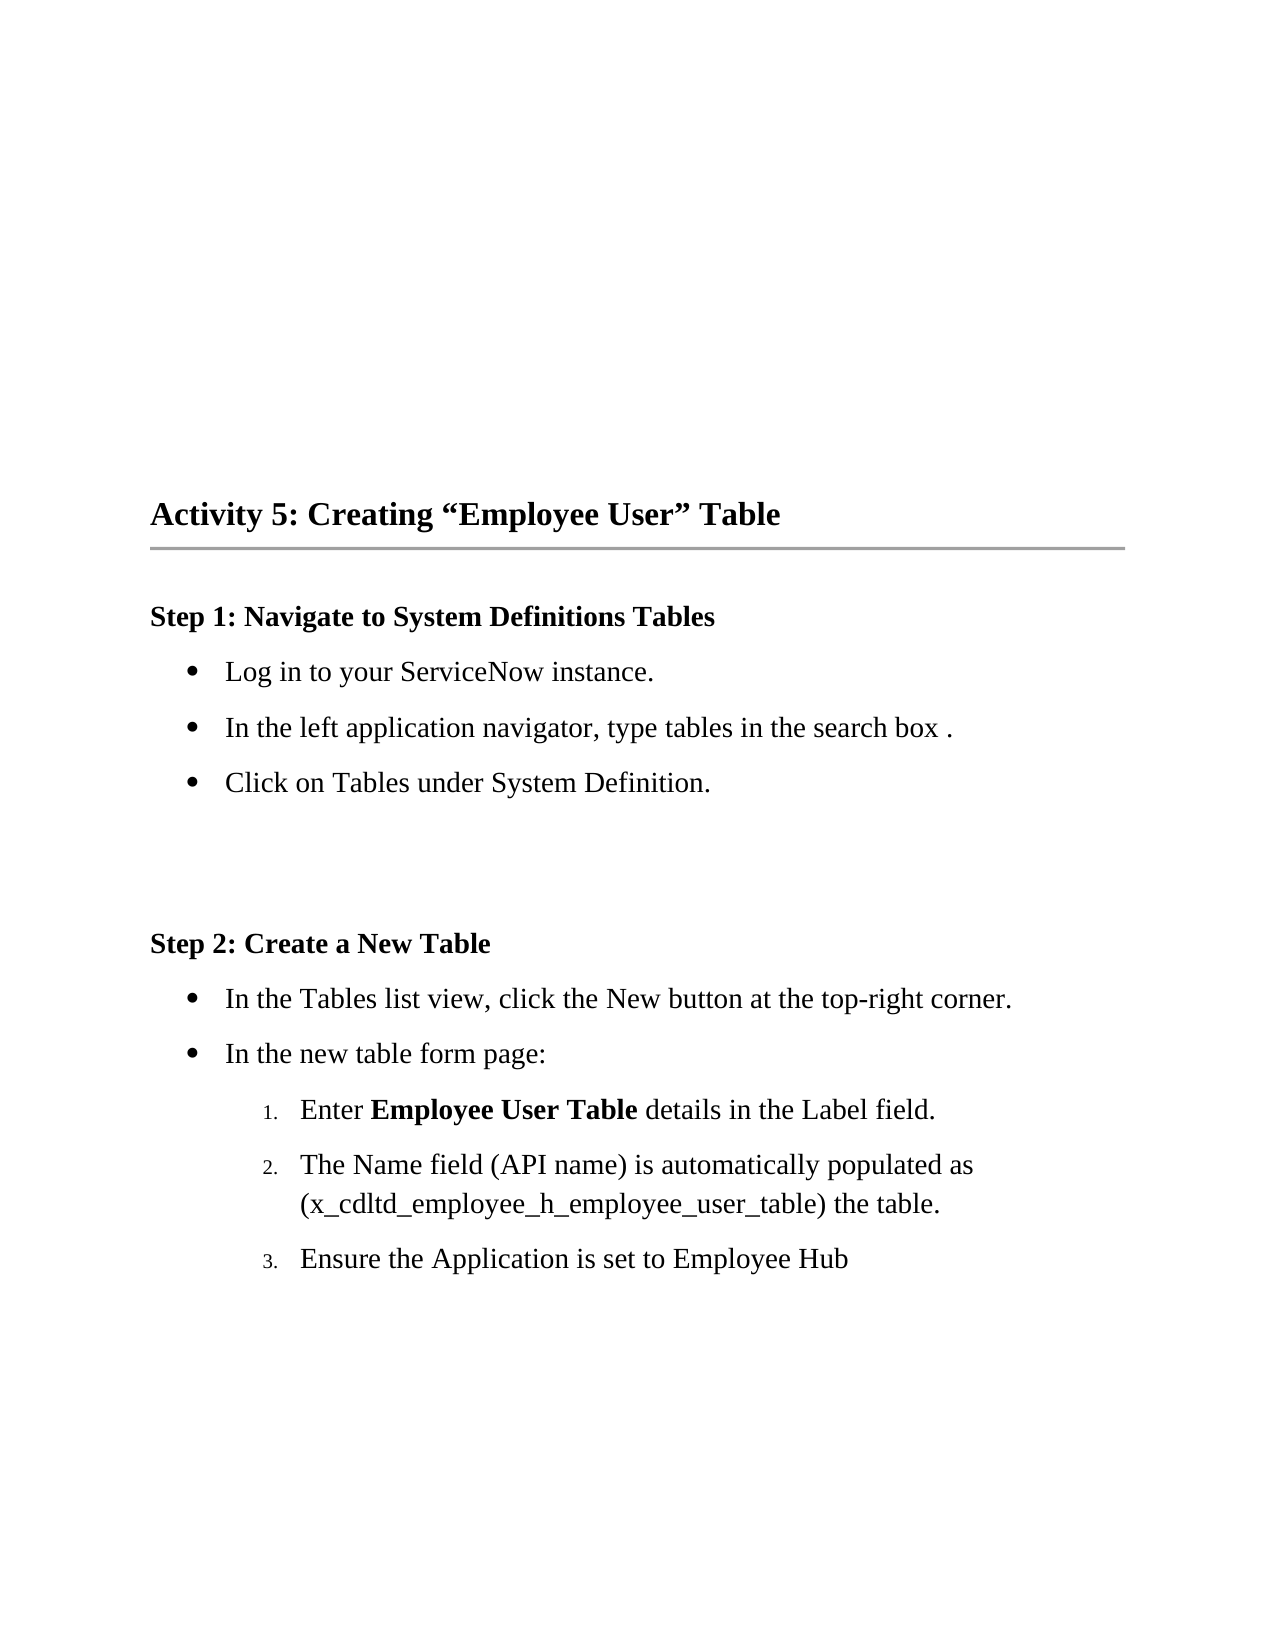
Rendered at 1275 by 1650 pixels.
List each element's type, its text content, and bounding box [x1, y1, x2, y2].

list In the left application navigator, type tables in the search box . [187, 710, 1125, 743]
subtitle Activity 5: Creating “Employee User” Table [150, 494, 1125, 532]
list Click on Tables under System Definition. [187, 765, 1125, 799]
text Step 2: Create a New Table [150, 926, 1125, 959]
list In the new table form page: [187, 1037, 1125, 1070]
list Ensure the Application is set to Employee Hub [262, 1241, 1125, 1274]
list The Name field (API name) is automatically populated as (x_cdltd_employee_h_employee_user_table) the table. [262, 1147, 1125, 1219]
list In the Tables list view, click the New button at the top-right corner. [187, 981, 1125, 1015]
list Enter Employee User Table details in the Label field. [262, 1092, 1125, 1126]
list Log in to your ServiceNow instance. [187, 654, 1125, 688]
text Step 1: Navigate to System Definitions Tables [150, 599, 1125, 632]
